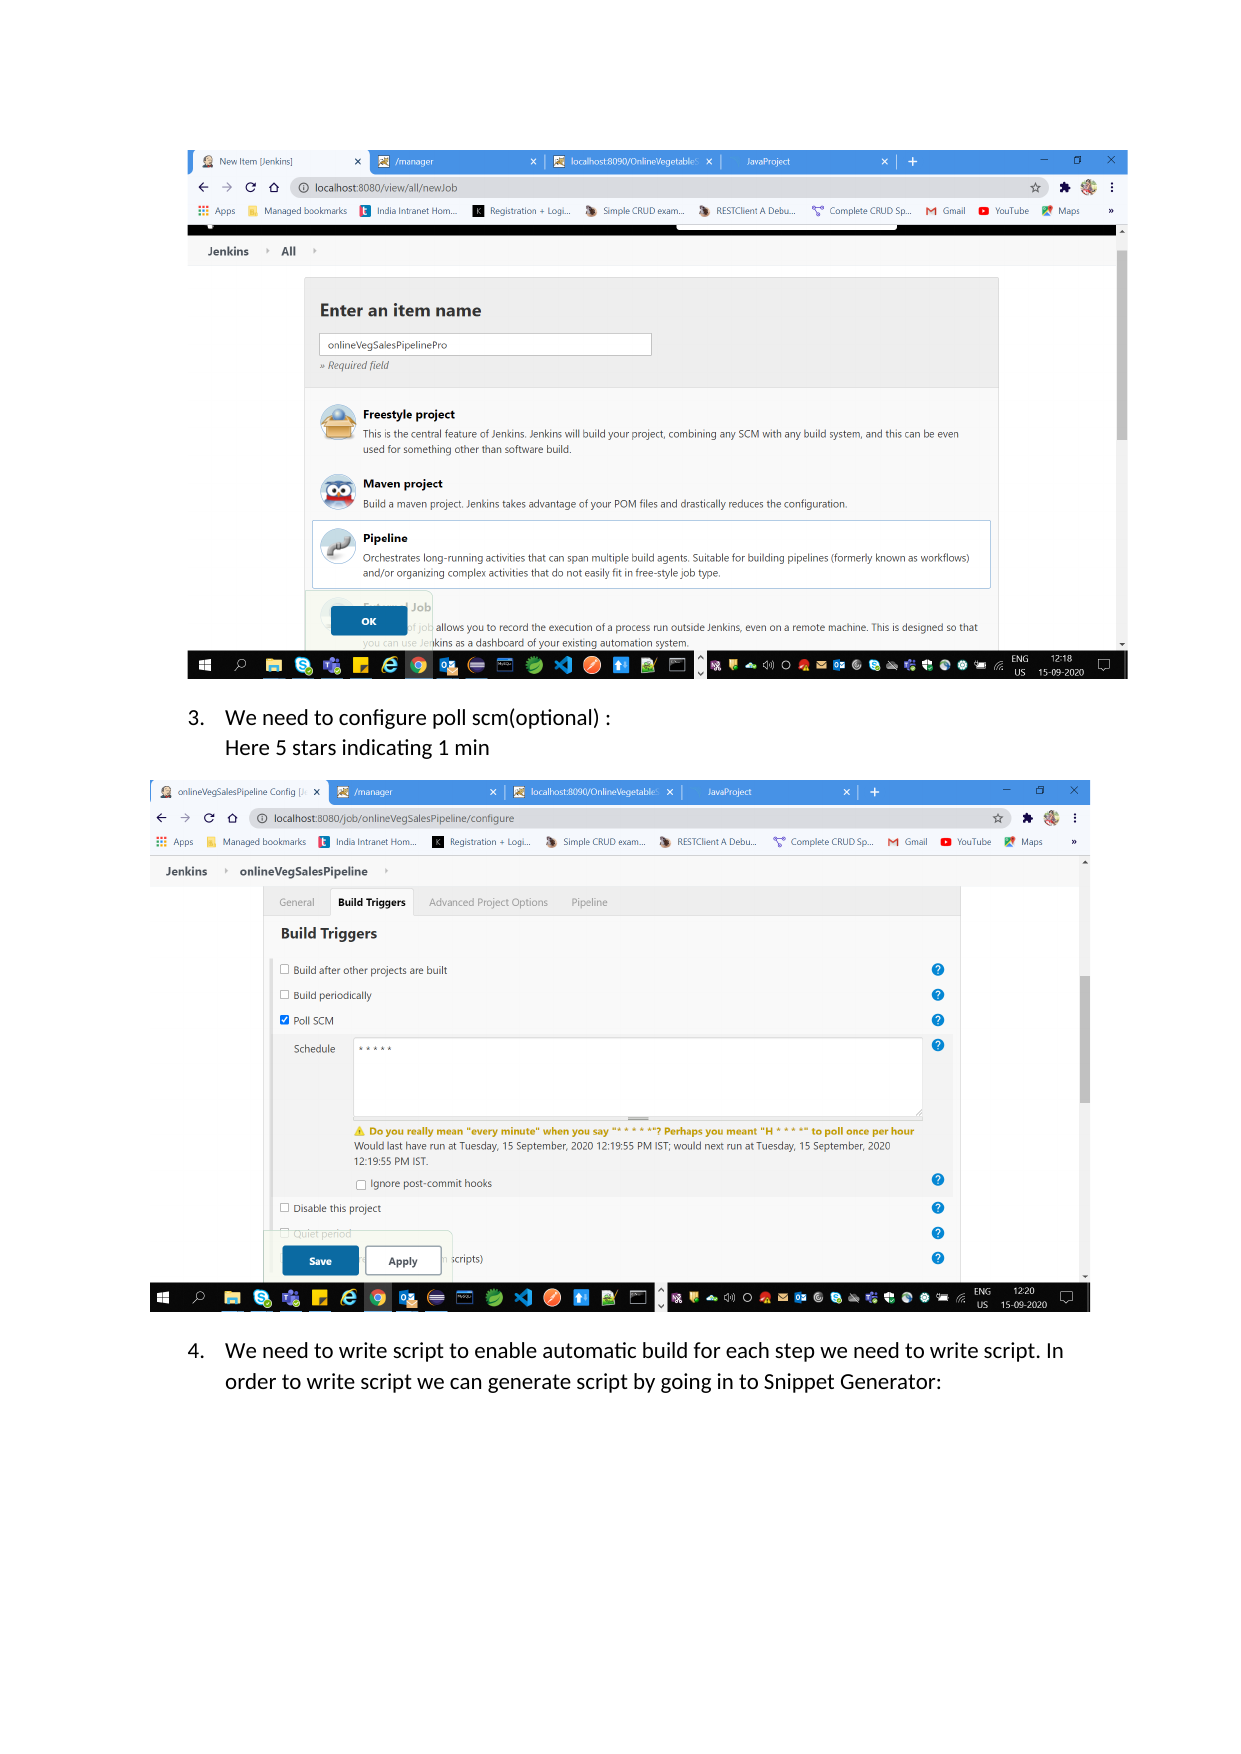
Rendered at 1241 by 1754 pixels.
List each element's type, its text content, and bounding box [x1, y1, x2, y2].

list We need to write script to enable automatic build for each step we need to write script. In order to write script we can generate script by going in to Snippet Generator: [187, 1337, 1090, 1395]
picture [150, 780, 1091, 1312]
picture [187, 150, 1128, 679]
list We need to configure poll scm(optional) : [187, 703, 1090, 731]
list Here 5 stars indicating 1 min [225, 733, 1090, 762]
